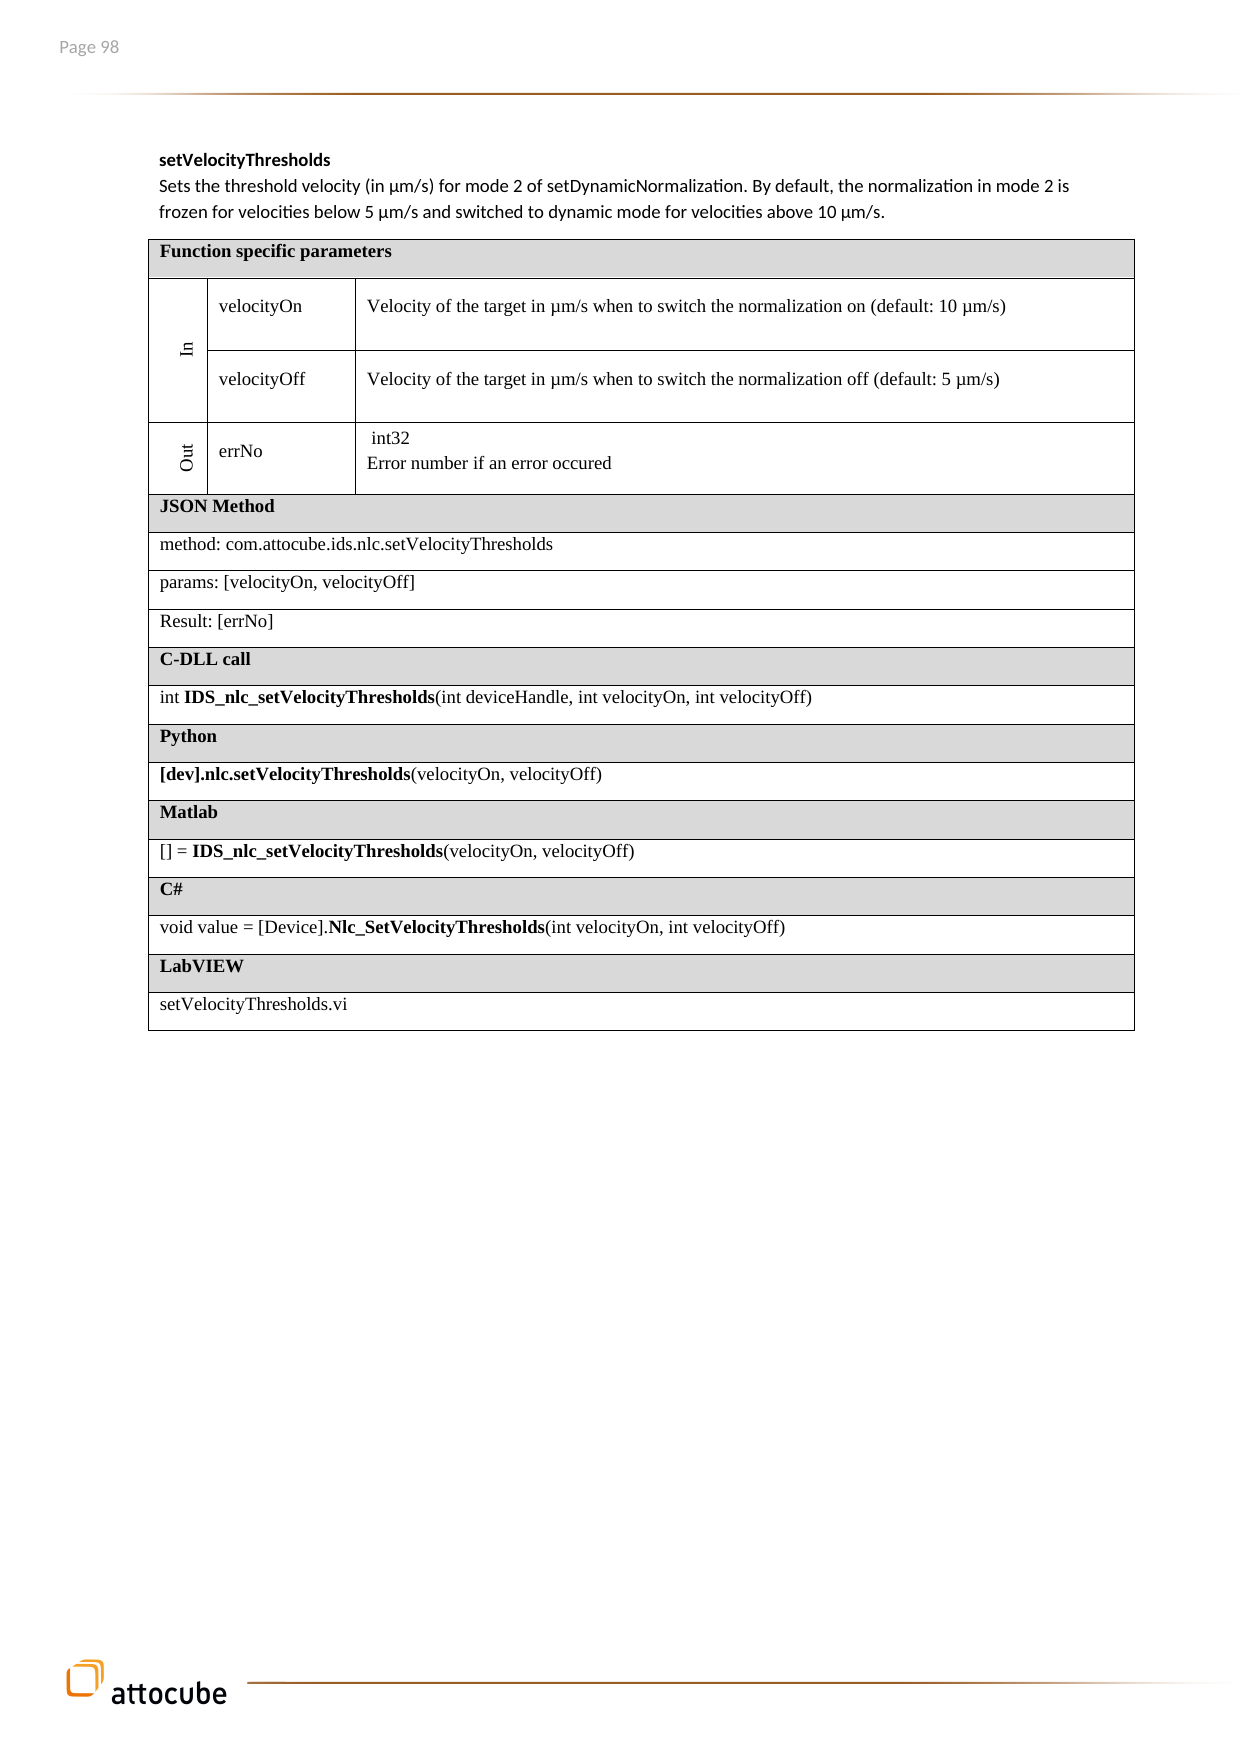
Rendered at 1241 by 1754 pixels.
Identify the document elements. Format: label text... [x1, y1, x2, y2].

table_header C-DLL call [149, 648, 1134, 685]
table_header Python [149, 725, 1134, 762]
table_header method: com.attocube.ids.nlc.setVelocityThresholds [149, 533, 1134, 570]
picture [68, 82, 1241, 108]
table_header Function specific parameters [149, 240, 1134, 277]
table_header [] = IDS_nlc_setVelocityThresholds(velocityOn, velocityOff) [149, 840, 1134, 877]
table_header Velocity of the target in µm/s when to switch the normalization on (default: 10 µm/s) [356, 279, 1134, 349]
table_header In [149, 279, 207, 422]
table_header setVelocityThresholds Sets the threshold velocity (in µm/s) for mode 2 of setDynamicNormalization. By default, the normalization in mode 2 is frozen for velocities below 5 µm/s and switched to dynamic mode for velocities above 10 µm/s. [148, 148, 1134, 239]
table_header void value = [Device].Nlc_SetVelocityThresholds(int velocityOn, int velocityOff) [149, 916, 1134, 954]
table_header int IDS_nlc_setVelocityThresholds(int deviceHandle, int velocityOn, int velocityOff) [149, 686, 1134, 724]
table_cell params: [velocityOn, velocityOff] [149, 571, 1134, 609]
table_header setVelocityThresholds.vi [149, 993, 1134, 1030]
table_cell Velocity of the target in µm/s when to switch the normalization off (default: 5 µm/s) [356, 351, 1134, 422]
table_header C# [149, 878, 1134, 915]
table_header velocityOn [208, 279, 355, 349]
table_cell Result: [errNo] [149, 610, 1134, 647]
table_cell Out [149, 423, 207, 494]
table_header Matlab [149, 801, 1134, 839]
table_header JSON Method [149, 495, 1134, 532]
table_cell errNo [208, 423, 355, 494]
table_header LabVIEW [149, 955, 1134, 992]
picture [10, 1651, 1240, 1711]
table_cell velocityOff [208, 351, 355, 422]
table_cell int32 Error number if an error occured [356, 423, 1134, 494]
table_header [dev].nlc.setVelocityThresholds(velocityOn, velocityOff) [149, 763, 1134, 800]
